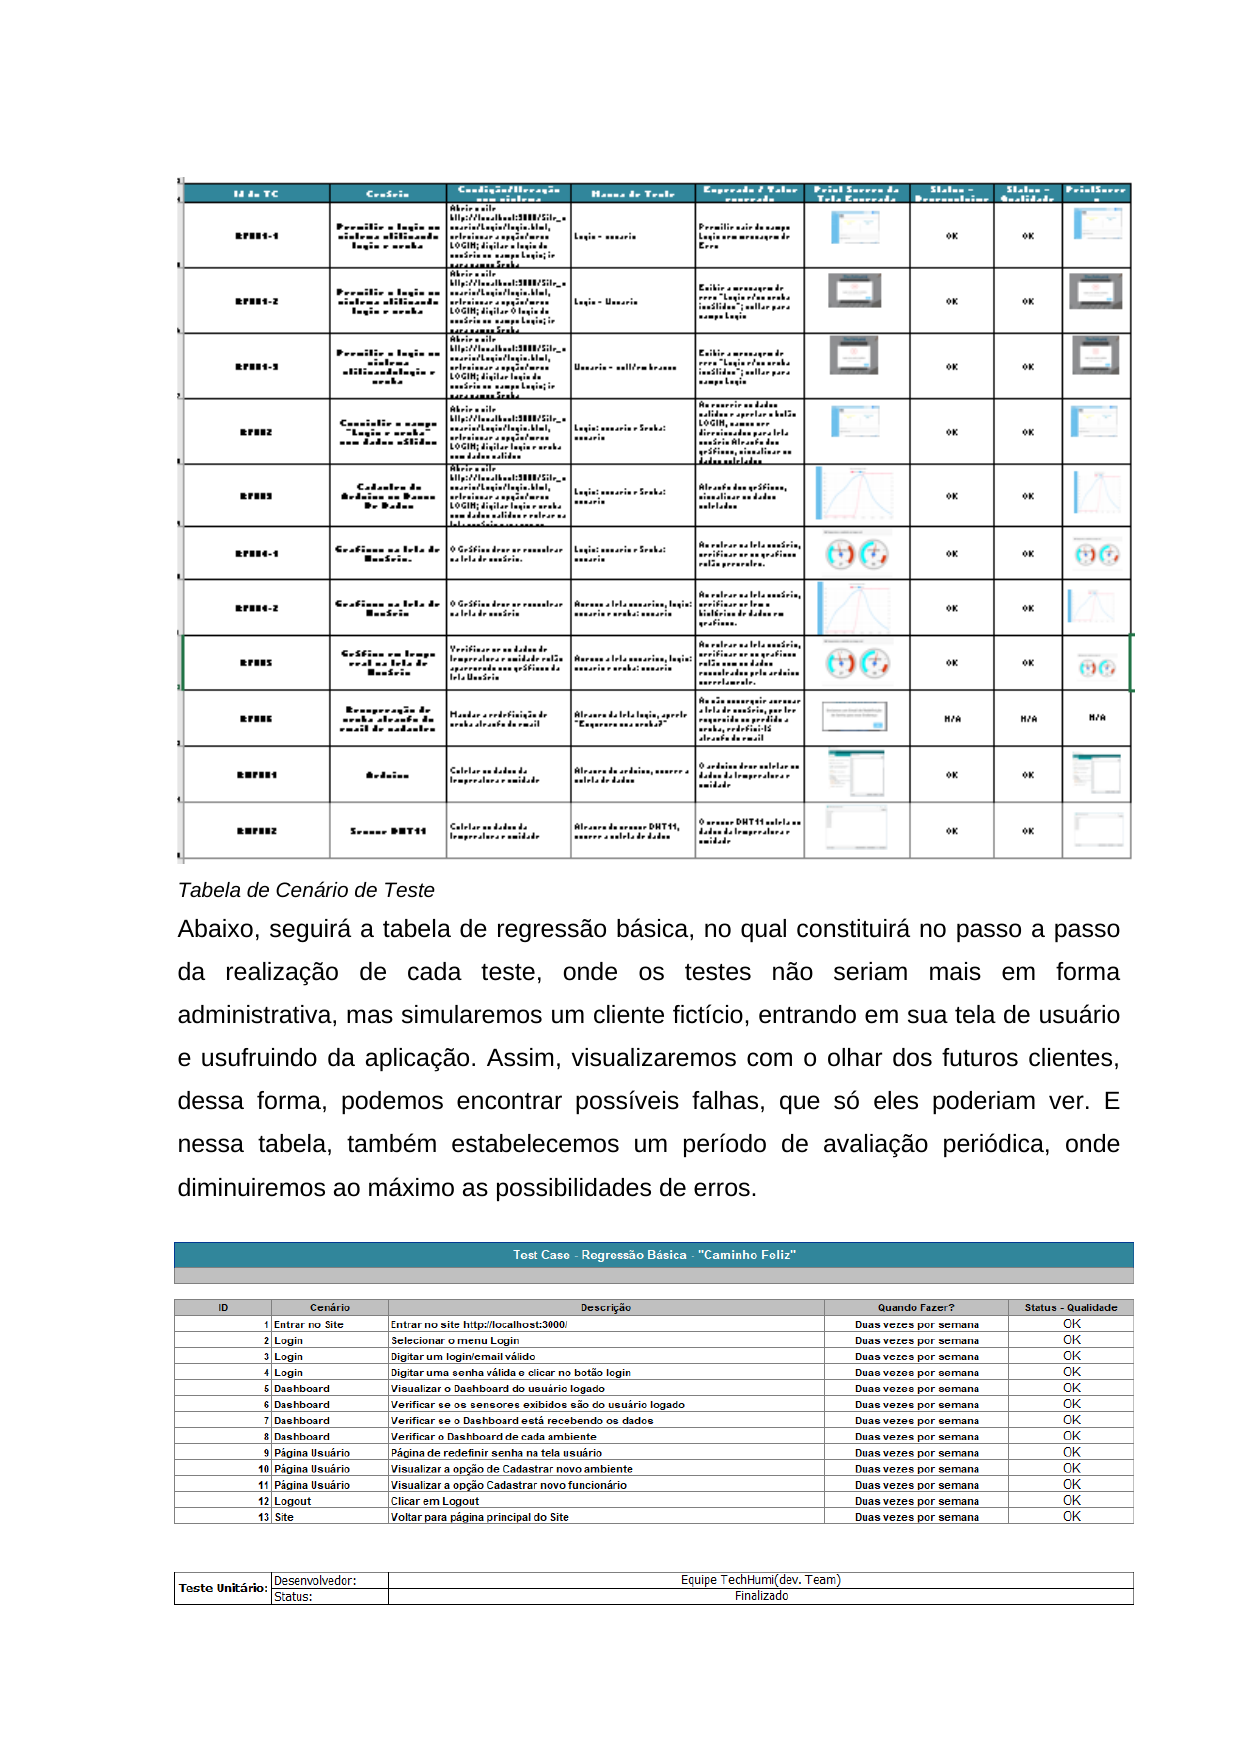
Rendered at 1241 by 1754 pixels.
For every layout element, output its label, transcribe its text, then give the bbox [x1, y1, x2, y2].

picture [177, 177, 1135, 864]
text Abaixo, seguirá a tabela de regressão básica, no qual constituirá no passo a passo da realização de cada teste, onde os testes não seriam mais em forma administrativa, mas simularemos um cliente fictício, entrando em sua tela de usuário e usufruindo da aplicação. Assim, visualizaremos com o olhar dos futuros clientes, dessa forma, podemos encontrar possíveis falhas, que só eles poderiam ver. E nessa tabela, também estabelecemos um período de avaliação periódica, onde diminuiremos ao máximo as possibilidades de erros. [177, 914, 1122, 1201]
picture [172, 1240, 1134, 1606]
text Tabela de Cenário de Teste [177, 878, 1122, 902]
